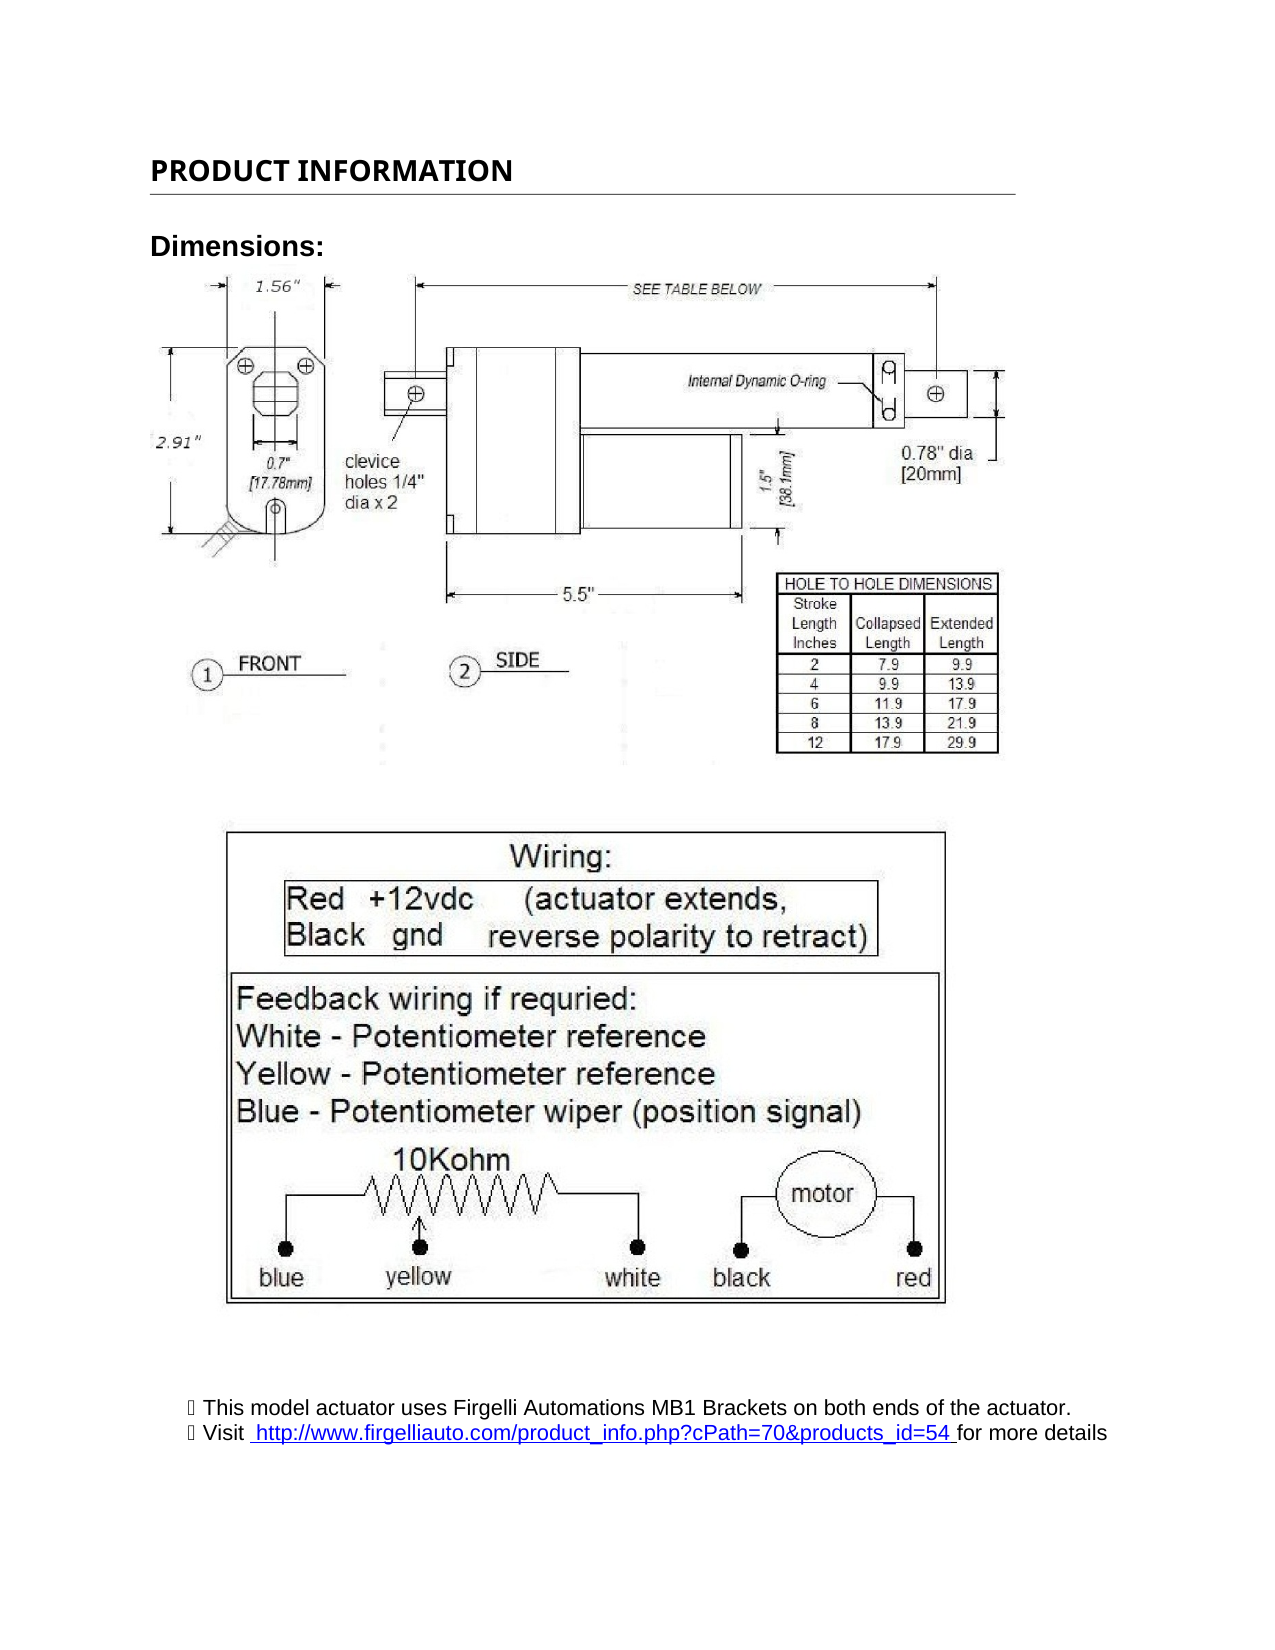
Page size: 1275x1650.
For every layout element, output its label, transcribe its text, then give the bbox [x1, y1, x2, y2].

text  Visit http://www.firgelliauto.com/product_info.php?cPath=70&products_id=54 for more details [187, 1420, 1125, 1445]
text  This model actuator uses Firgelli Automations MB1 Brackets on both ends of the actuator. [187, 1394, 1123, 1420]
picture [150, 264, 1016, 1319]
text PRODUCT INFORMATION [150, 150, 1125, 190]
text Dimensions: [150, 229, 1125, 262]
